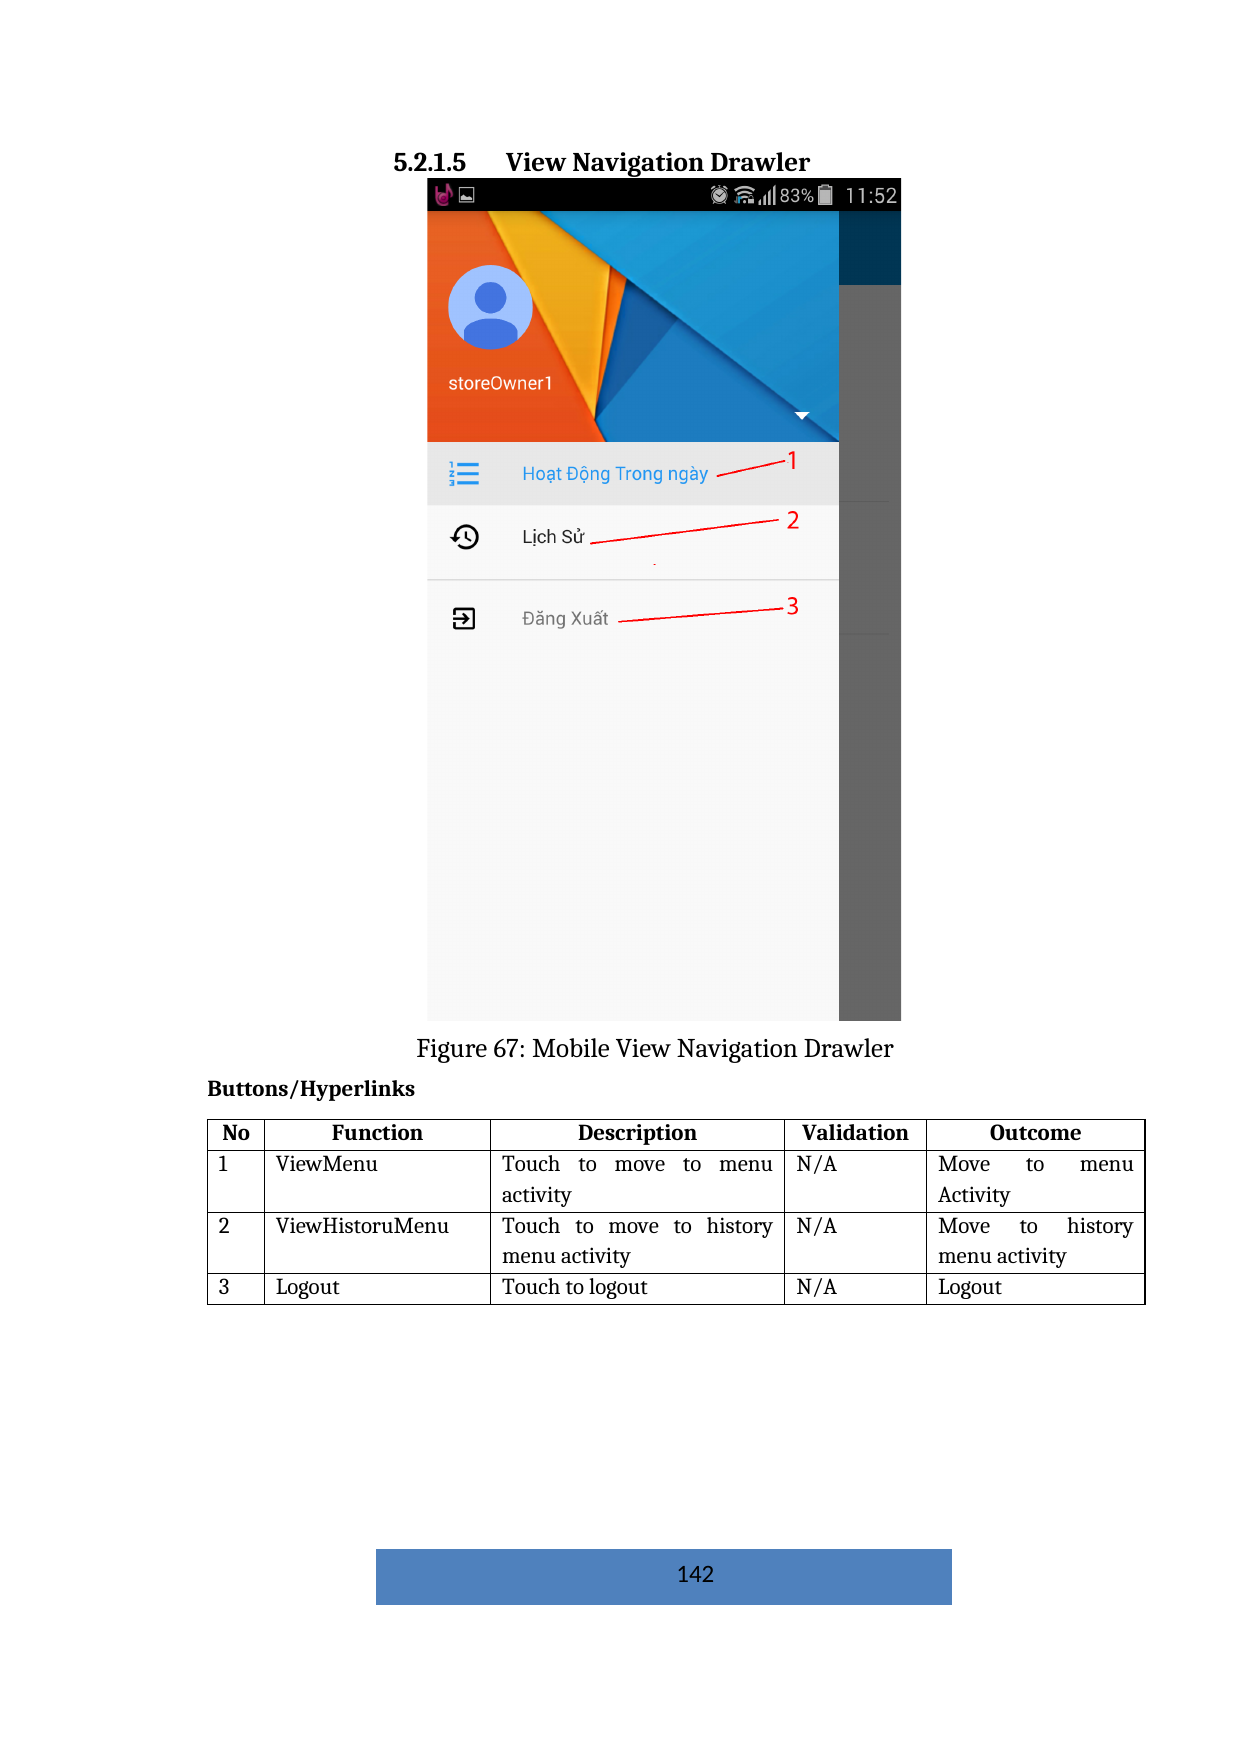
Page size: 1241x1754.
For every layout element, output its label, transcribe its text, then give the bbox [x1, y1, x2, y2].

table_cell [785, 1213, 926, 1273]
picture [427, 178, 902, 1021]
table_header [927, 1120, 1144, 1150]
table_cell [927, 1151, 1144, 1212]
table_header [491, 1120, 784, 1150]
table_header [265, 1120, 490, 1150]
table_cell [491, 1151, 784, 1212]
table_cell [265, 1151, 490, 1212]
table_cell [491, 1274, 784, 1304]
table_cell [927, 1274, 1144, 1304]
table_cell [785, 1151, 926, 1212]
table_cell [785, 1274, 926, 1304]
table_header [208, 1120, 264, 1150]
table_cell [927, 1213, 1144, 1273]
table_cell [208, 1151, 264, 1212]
subtitle View Navigation Drawler [393, 147, 1122, 178]
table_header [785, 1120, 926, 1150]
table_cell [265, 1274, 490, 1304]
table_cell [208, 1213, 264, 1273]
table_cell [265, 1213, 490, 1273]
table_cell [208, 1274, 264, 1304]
text Buttons/Hyperlinks [207, 1076, 1122, 1103]
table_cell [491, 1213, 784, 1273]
